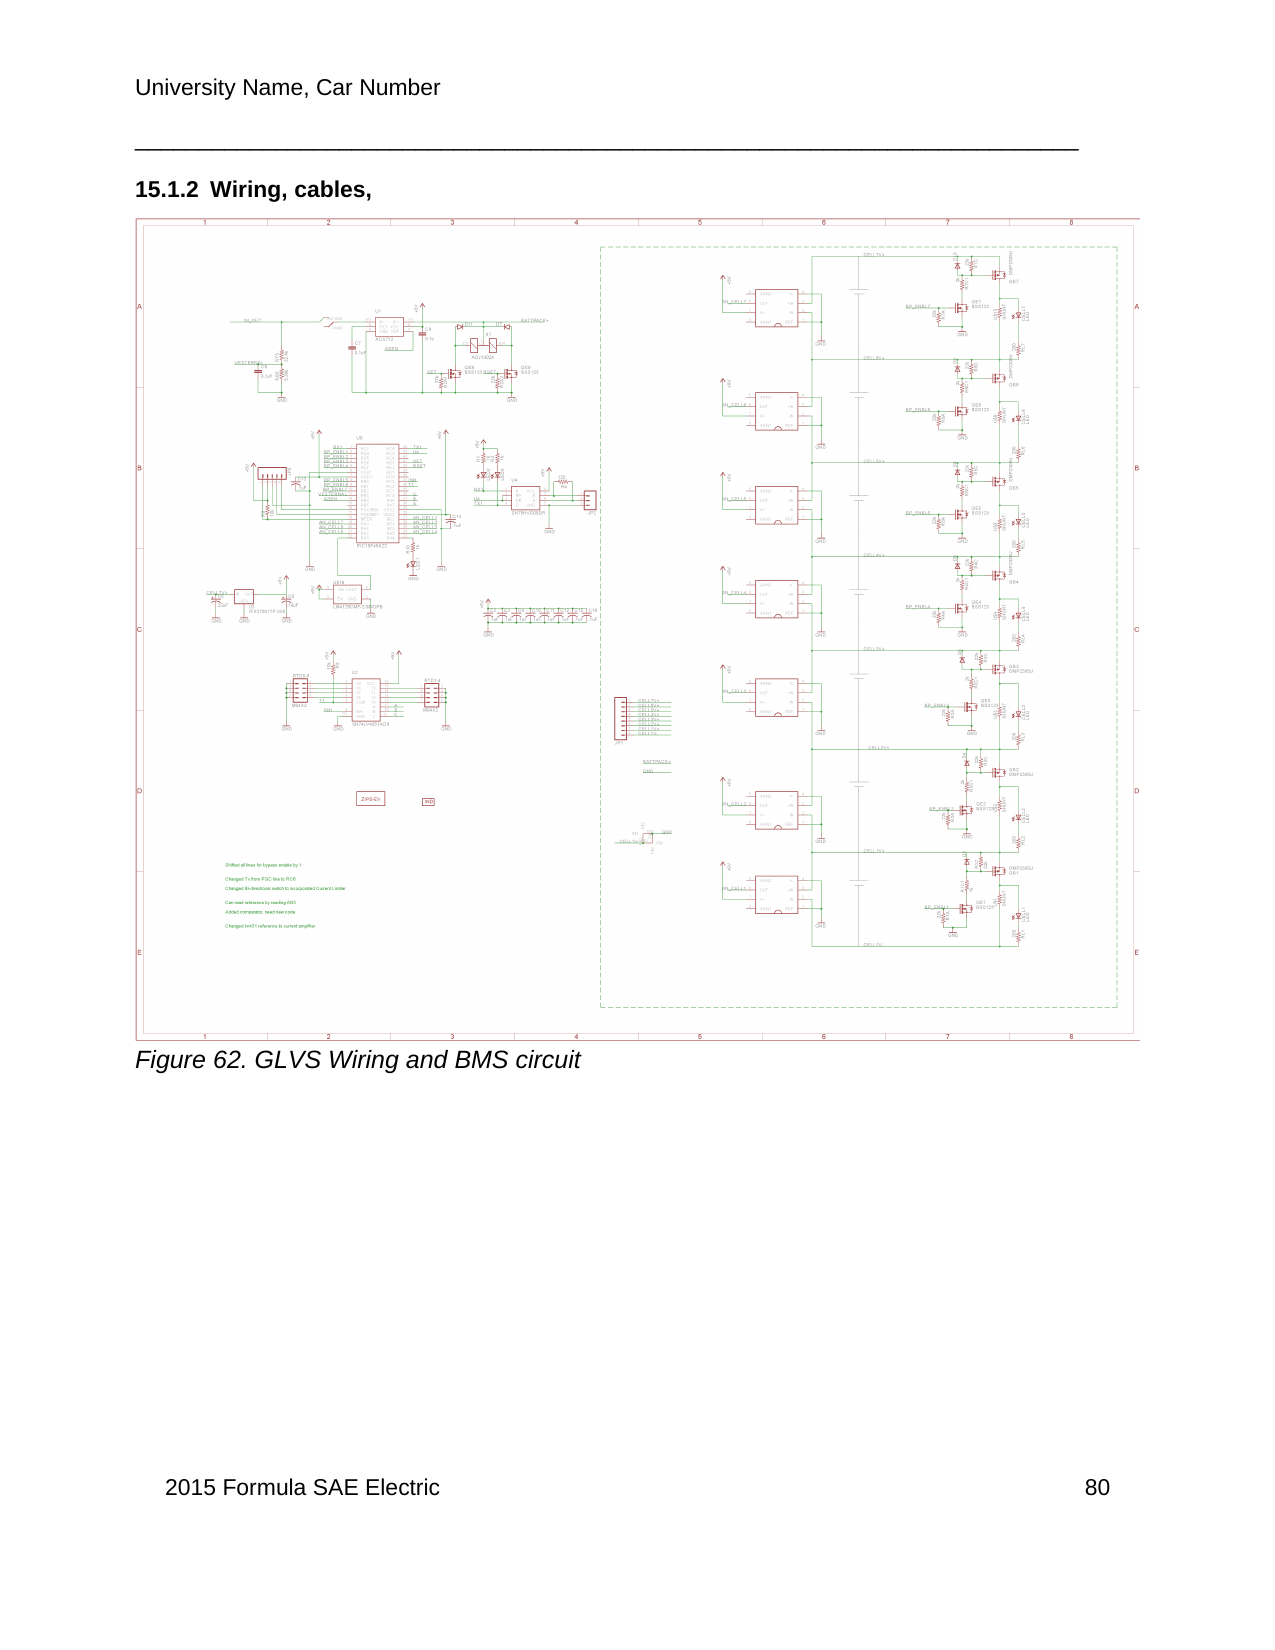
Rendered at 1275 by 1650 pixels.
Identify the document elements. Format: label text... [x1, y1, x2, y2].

subtitle Wiring, cables, [135, 176, 1140, 202]
text Figure 62. GLVS Wiring and BMS circuit [135, 1041, 1140, 1074]
picture [135, 218, 1140, 1041]
